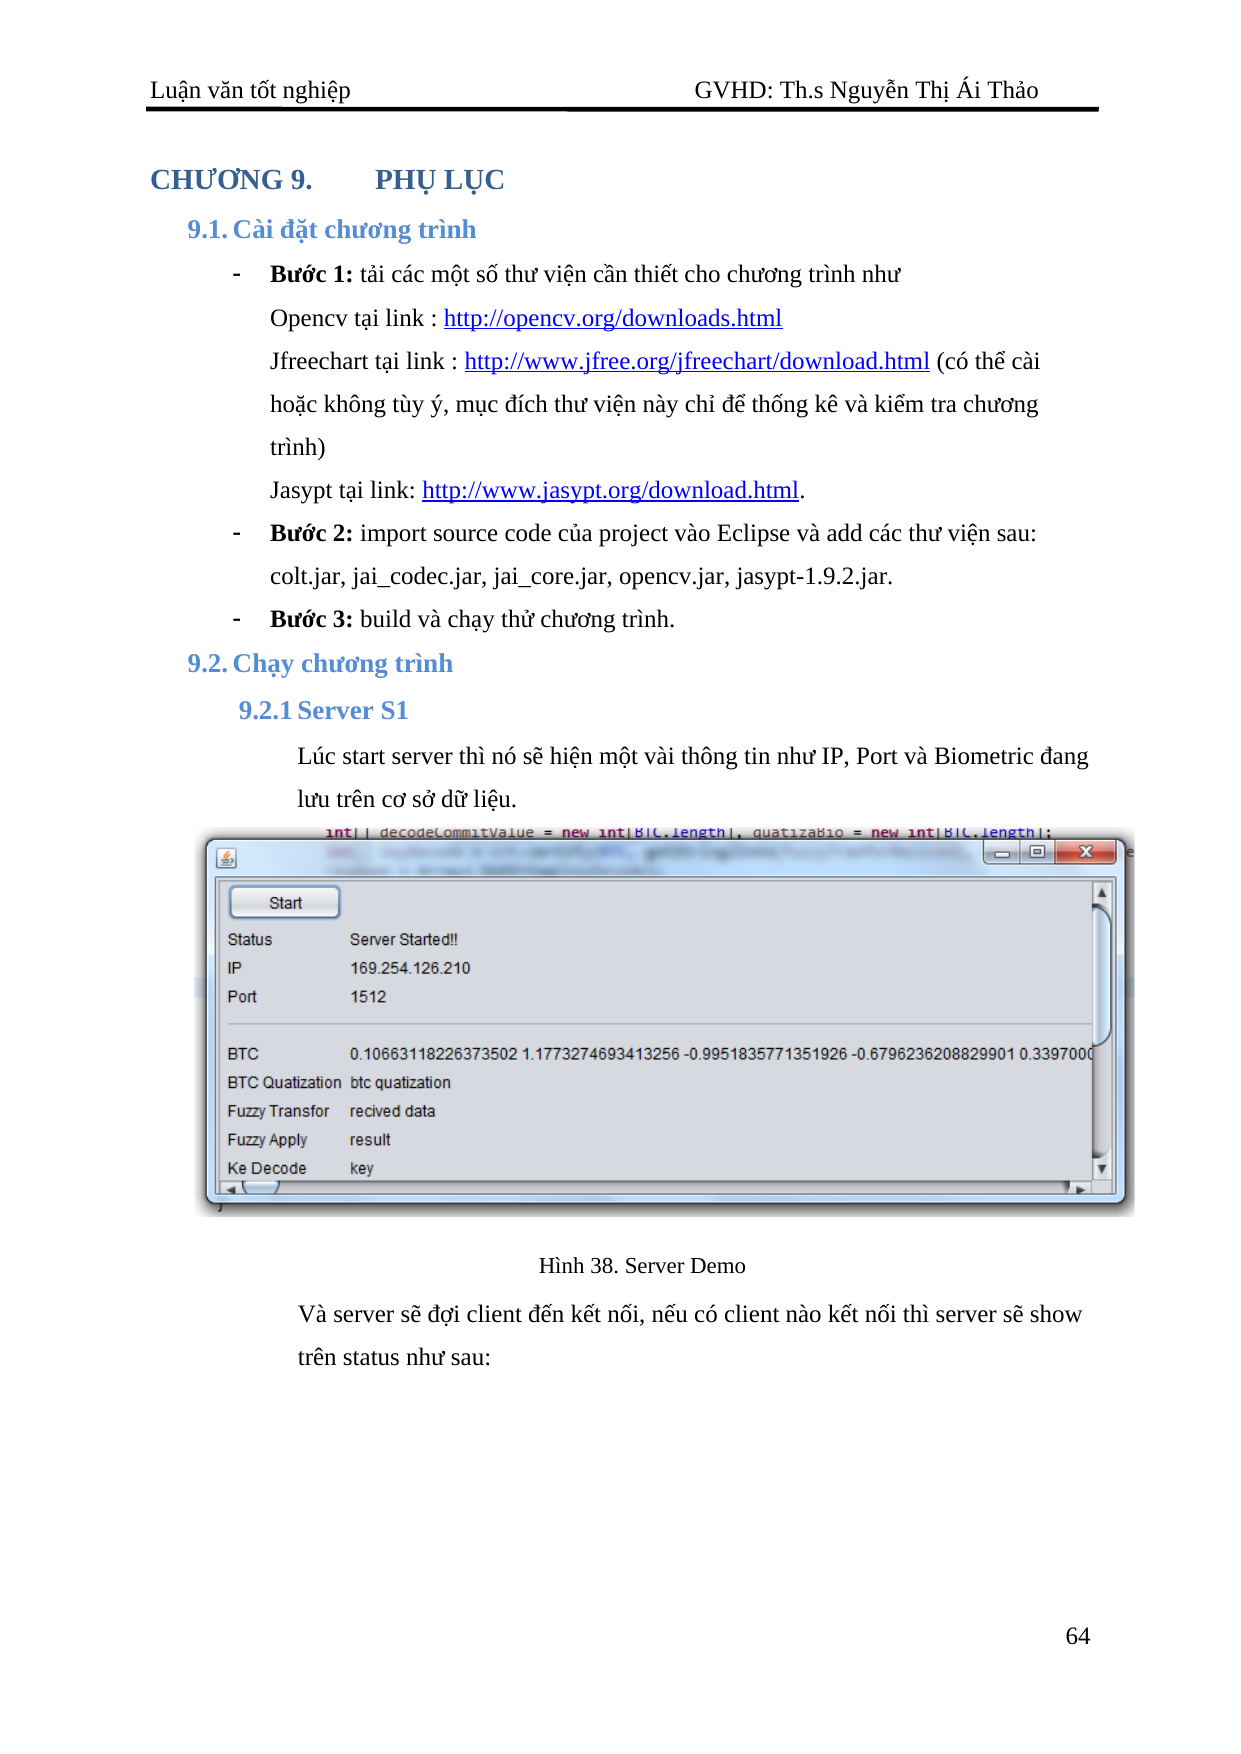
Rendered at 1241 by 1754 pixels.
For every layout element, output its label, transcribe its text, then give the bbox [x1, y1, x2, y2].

list Chạy chương trình [187, 648, 1090, 679]
list PHỤ LỤC [150, 162, 1090, 196]
picture [194, 827, 1135, 1217]
list Cài đặt chương trình [187, 213, 1090, 244]
list Jasypt tại link: http://www.jasypt.org/download.html. [270, 475, 1090, 504]
list Bước 1: tải các một số thư viện cần thiết cho chương trình như [232, 259, 1090, 288]
list Jfreechart tại link : http://www.jfree.org/jfreechart/download.html (có thể cài hoặc không tùy ý, mục đích thư viện này chỉ để thống kê và kiểm tra chương trình) [270, 346, 1090, 461]
list Opencv tại link : http://opencv.org/downloads.html [270, 303, 1090, 331]
list Bước 2: import source code của project vào Eclipse và add các thư viện sau: colt.jar, jai_codec.jar, jai_core.jar, opencv.jar, jasypt-1.9.2.jar. [232, 518, 1090, 590]
list Lúc start server thì nó sẽ hiện một vài thông tin như IP, Port và Biometric đang lưu trên cơ sở dữ liệu. [297, 741, 1090, 813]
list Và server sẽ đợi client đến kết nối, nếu có client nào kết nối thì server sẽ show trên status như sau: [298, 1299, 1090, 1371]
list Bước 3: build và chạy thử chương trình. [232, 604, 1090, 633]
list Server S1 [238, 694, 1090, 725]
